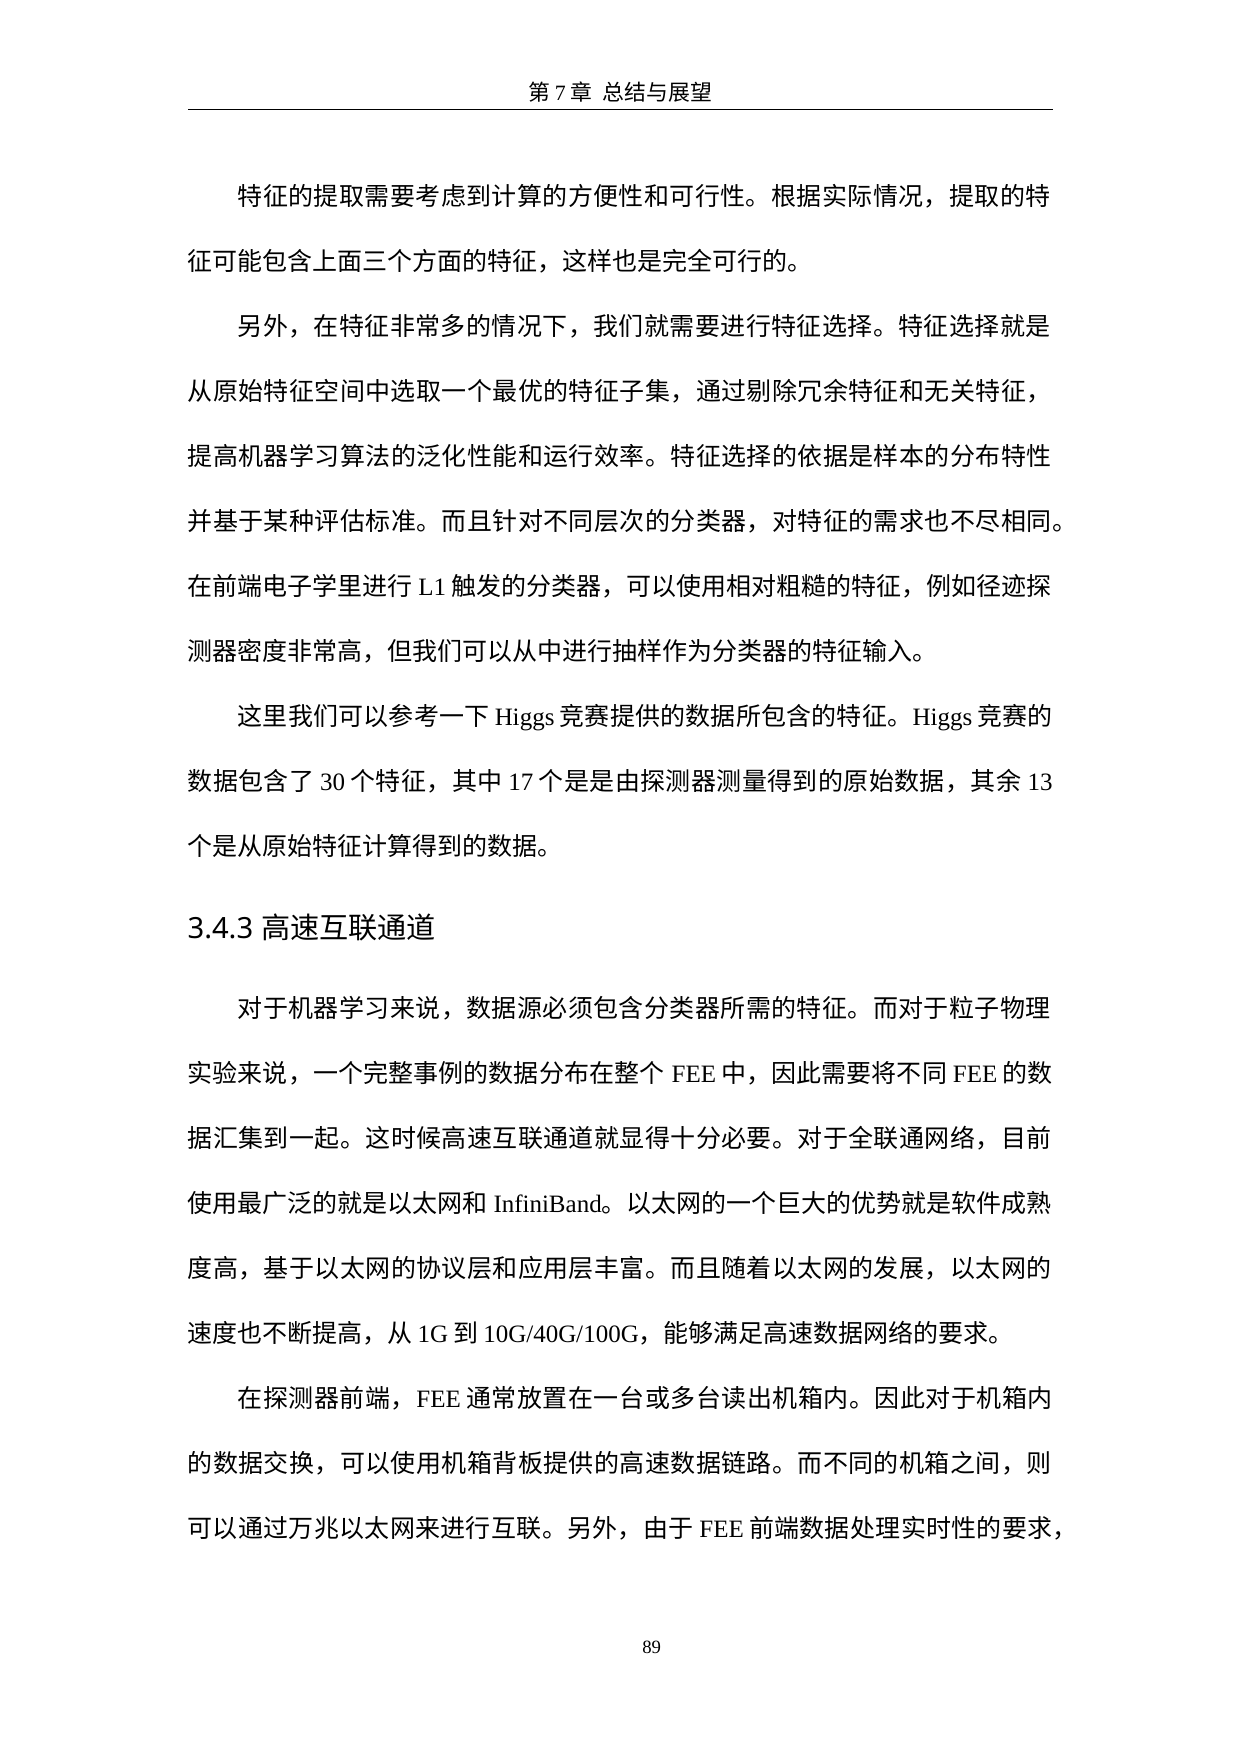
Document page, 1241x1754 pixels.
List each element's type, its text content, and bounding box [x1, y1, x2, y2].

text 特征的提取需要考虑到计算的方便性和可行性。根据实际情况，提取的特征可能包含上面三个方面的特征，这样也是完全可行的。 [187, 162, 1053, 292]
text 对于机器学习来说，数据源必须包含分类器所需的特征。而对于粒子物理实验来说，一个完整事例的数据分布在整个FEE中，因此需要将不同FEE的数据汇集到一起。这时候高速互联通道就显得十分必要。对于全联通网络，目前使用最广泛的就是以太网和InfiniBand。以太网的一个巨大的优势就是软件成熟度高，基于以太网的协议层和应用层丰富。而且随着以太网的发展，以太网的速度也不断提高，从1G到10G/40G/100G，能够满足高速数据网络的要求。 [187, 974, 1053, 1364]
text 另外，在特征非常多的情况下，我们就需要进行特征选择。特征选择就是从原始特征空间中选取一个最优的特征子集，通过剔除冗余特征和无关特征，提高机器学习算法的泛化性能和运行效率。特征选择的依据是样本的分布特性并基于某种评估标准。而且针对不同层次的分类器，对特征的需求也不尽相同。在前端电子学里进行L1触发的分类器，可以使用相对粗糙的特征，例如径迹探测器密度非常高，但我们可以从中进行抽样作为分类器的特征输入。 [187, 292, 1053, 682]
text 这里我们可以参考一下Higgs竞赛提供的数据所包含的特征。Higgs竞赛的数据包含了30个特征，其中17个是是由探测器测量得到的原始数据，其余13个是从原始特征计算得到的数据。 [187, 682, 1053, 877]
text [187, 1364, 1053, 1559]
subtitle 高速互联通道 [187, 893, 1053, 958]
